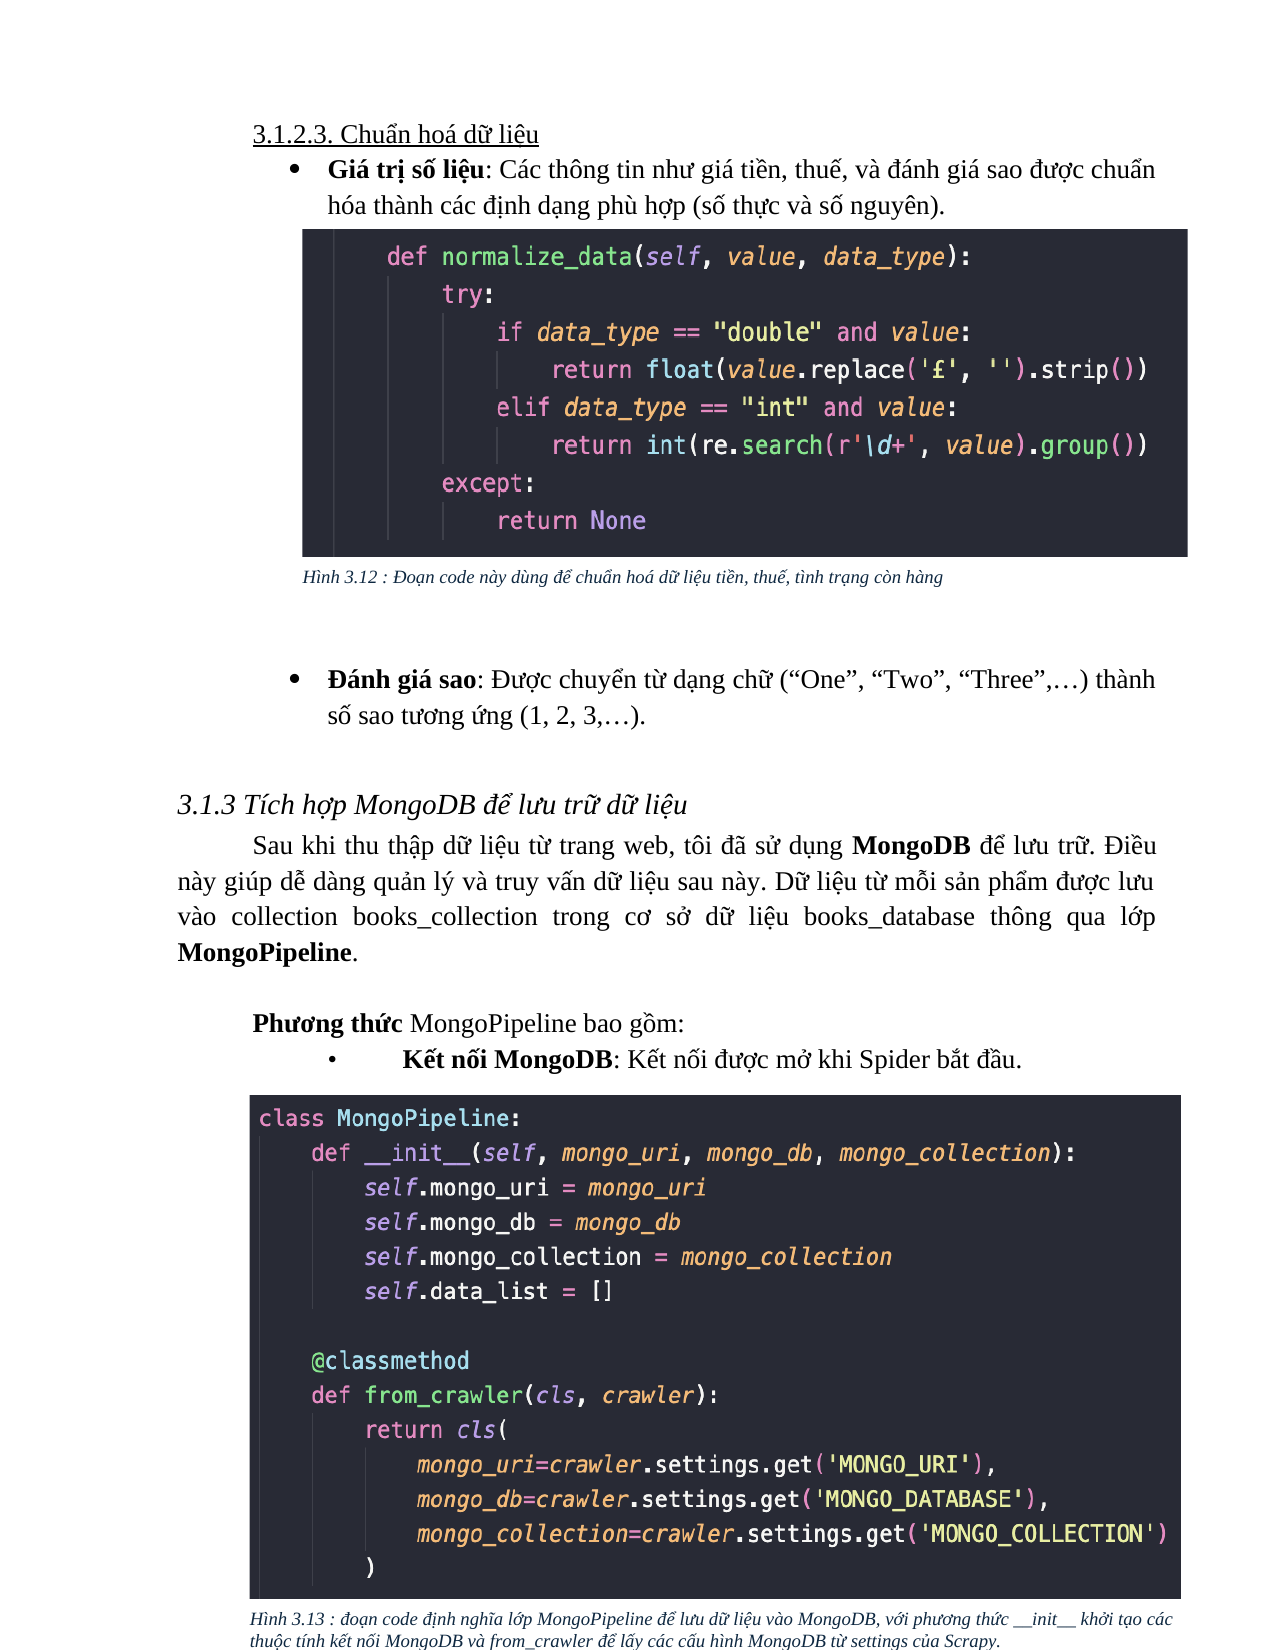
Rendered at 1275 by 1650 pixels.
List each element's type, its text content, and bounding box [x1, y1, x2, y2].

text Phương thức MongoPipeline bao gồm: [177, 1007, 1157, 1039]
subtitle 3.1.3 Tích hợp MongoDB để lưu trữ dữ liệu [177, 787, 1157, 821]
list Đánh giá sao: Được chuyển từ dạng chữ (“One”, “Two”, “Three”,…) thành số sao tương ứng (1, 2, 3,…). [290, 663, 1157, 730]
picture [249, 1095, 1181, 1599]
picture [302, 229, 1188, 557]
text Sau khi thu thập dữ liệu từ trang web, tôi đã sử dụng MongoDB để lưu trữ. Điều này giúp dễ dàng quản lý và truy vấn dữ liệu sau này. Dữ liệu từ mỗi sản phẩm được lưu vào collection books_collection trong cơ sở dữ liệu books_database thông qua lớp MongoPipeline. [177, 829, 1157, 967]
text • Kết nối MongoDB: Kết nối được mở khi Spider bắt đầu. [177, 1043, 1157, 1074]
subtitle 3.1.2.3. Chuẩn hoá dữ liệu [177, 118, 1157, 149]
list Giá trị số liệu: Các thông tin như giá tiền, thuế, và đánh giá sao được chuẩn hóa thành các định dạng phù hợp (số thực và số nguyên). [290, 153, 1157, 220]
